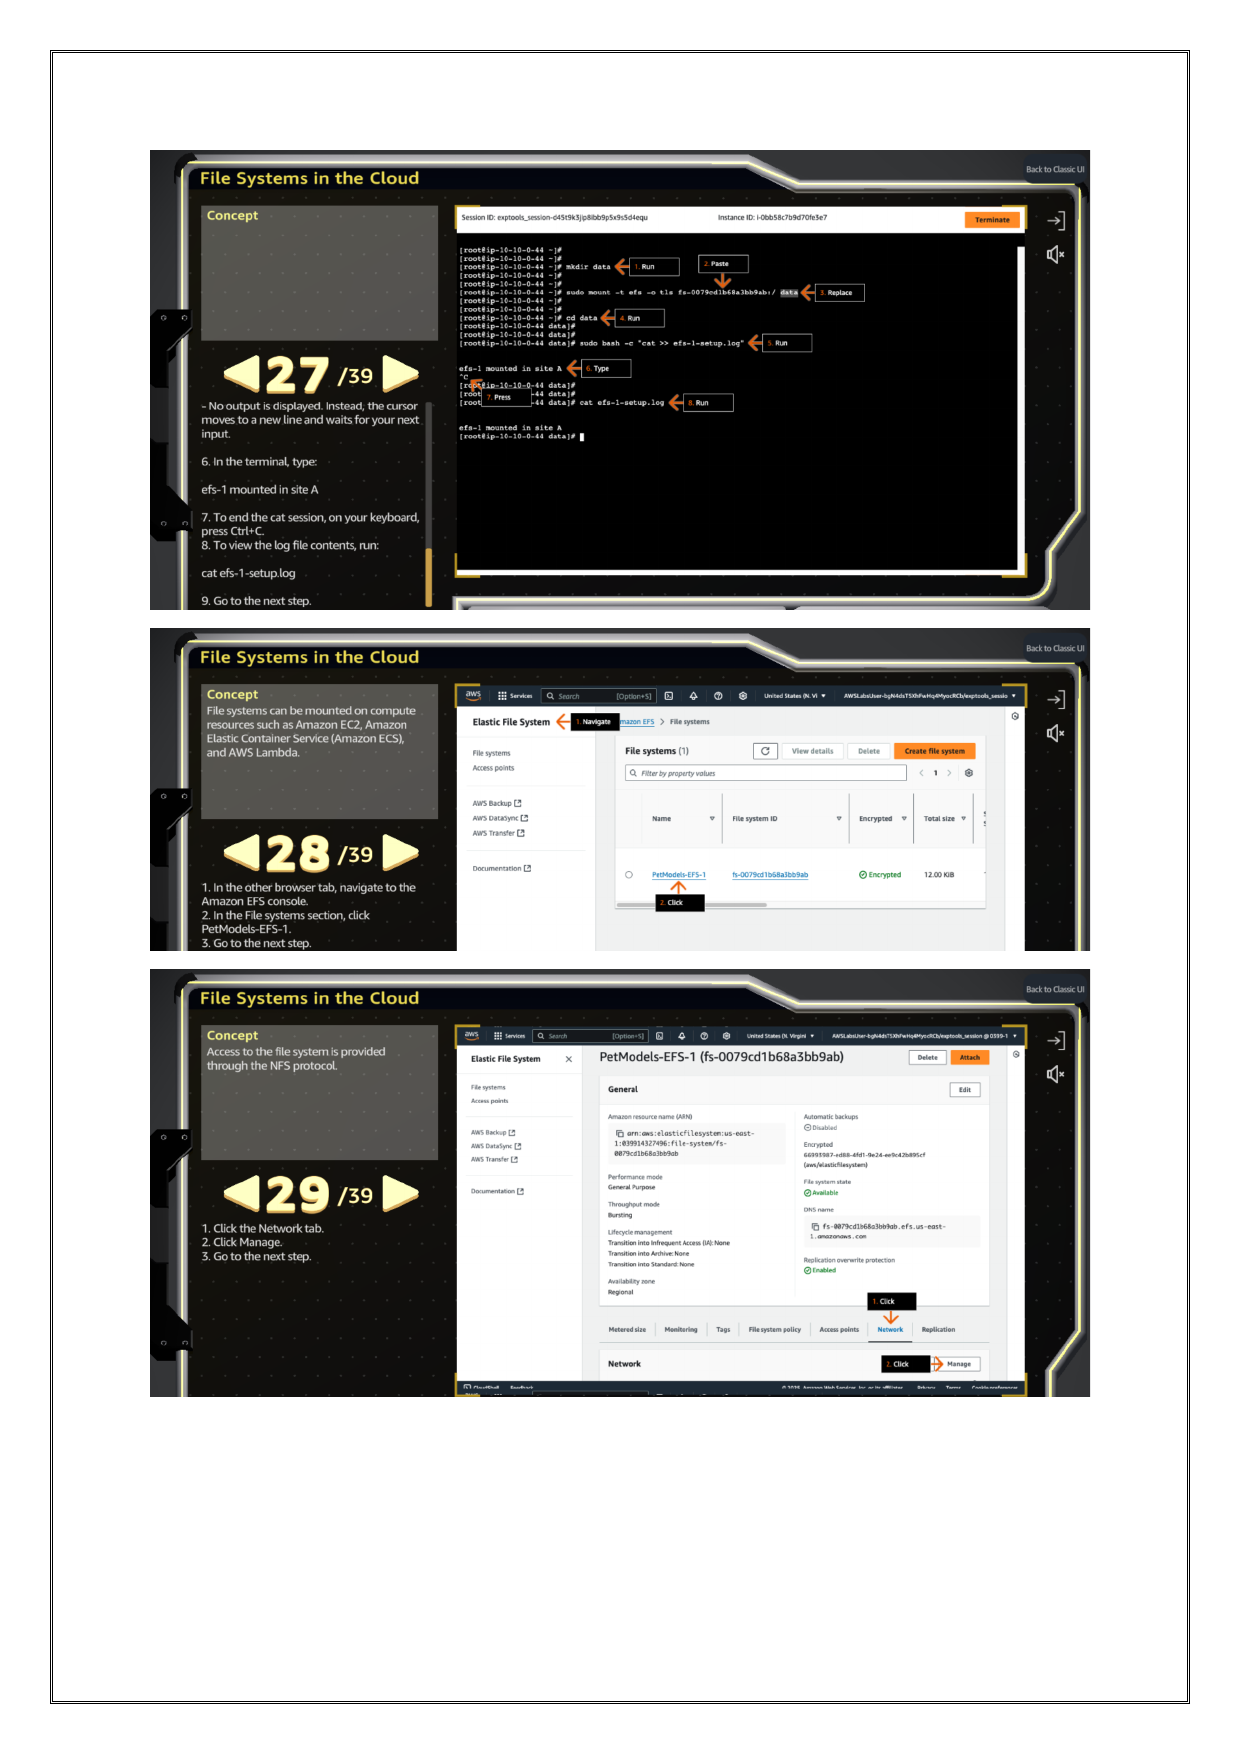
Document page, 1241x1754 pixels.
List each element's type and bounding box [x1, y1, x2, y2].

picture [150, 969, 1091, 1397]
picture [150, 150, 1091, 610]
picture [150, 628, 1091, 951]
